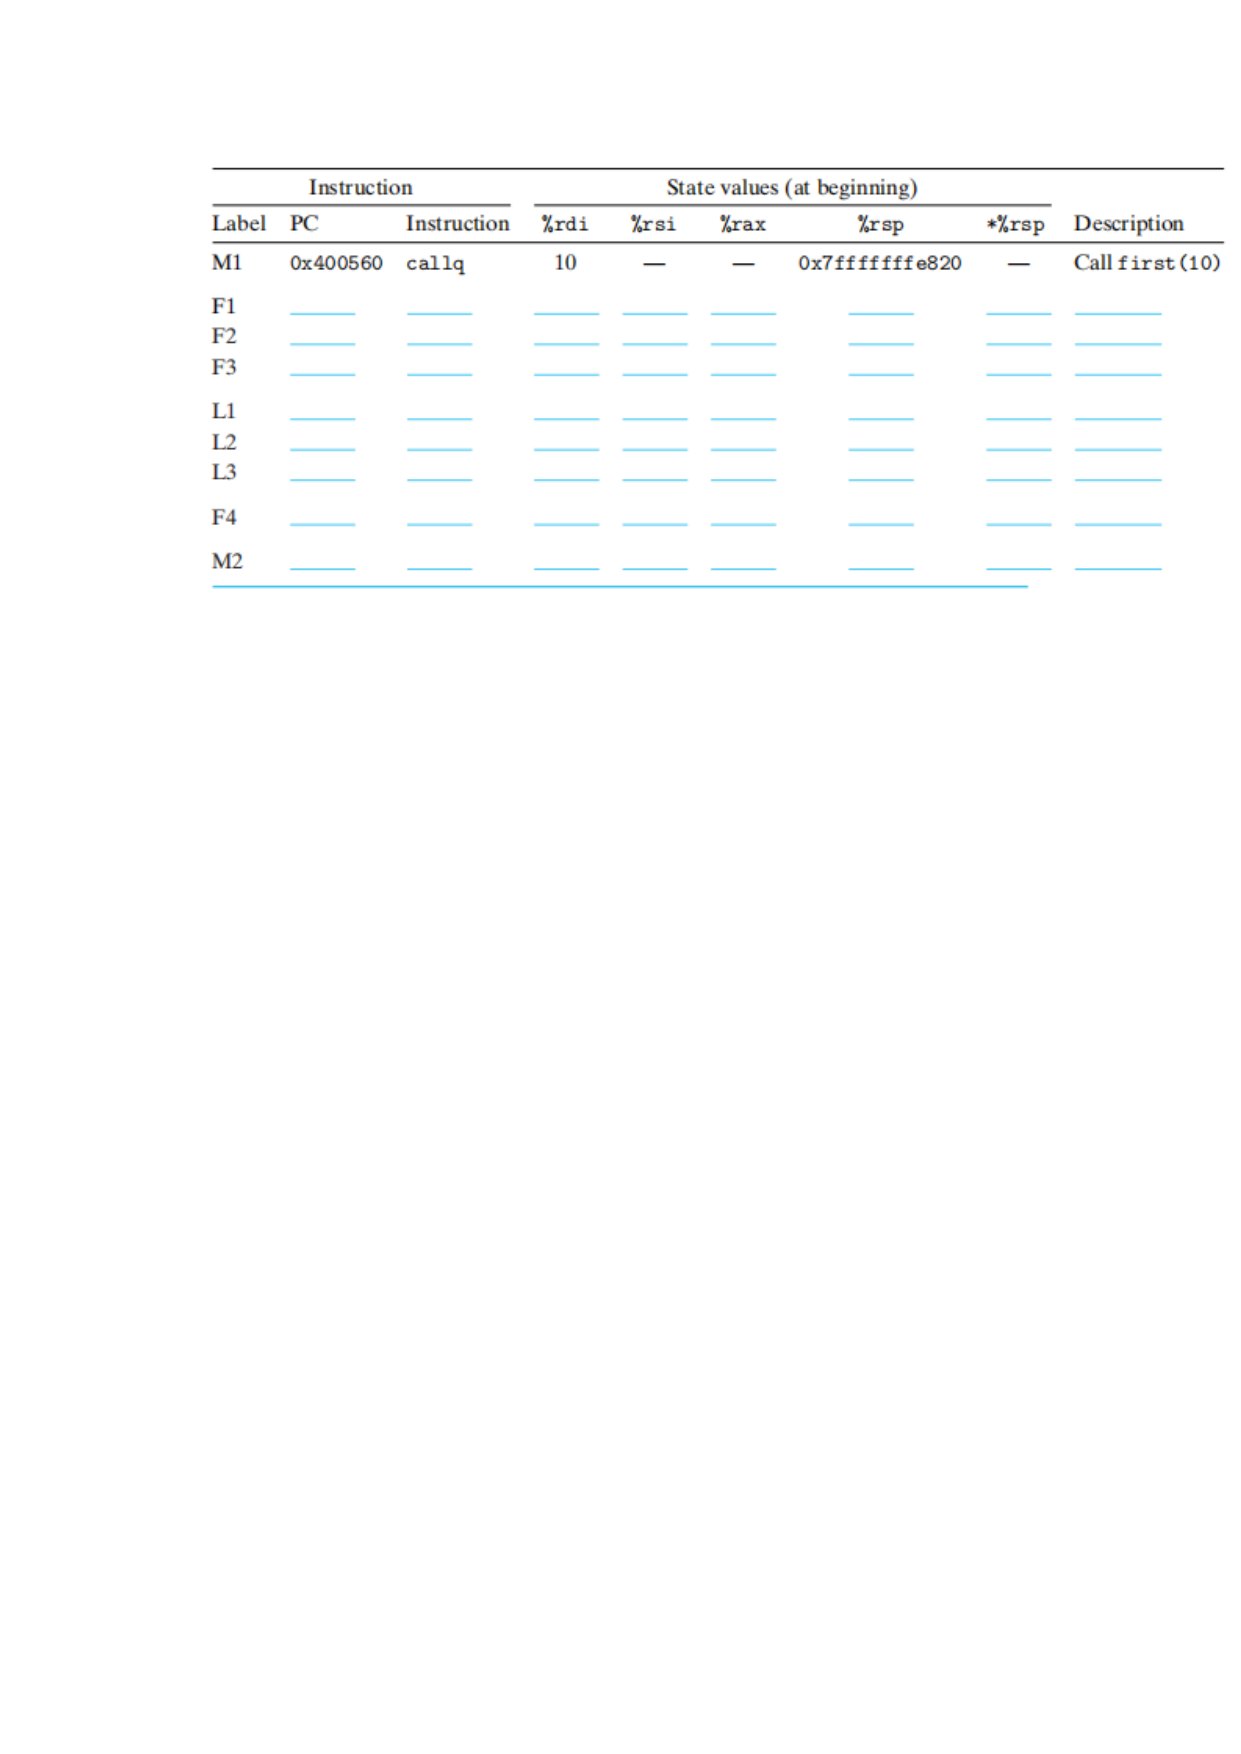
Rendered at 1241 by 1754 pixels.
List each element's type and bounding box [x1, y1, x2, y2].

picture [187, 151, 1241, 600]
